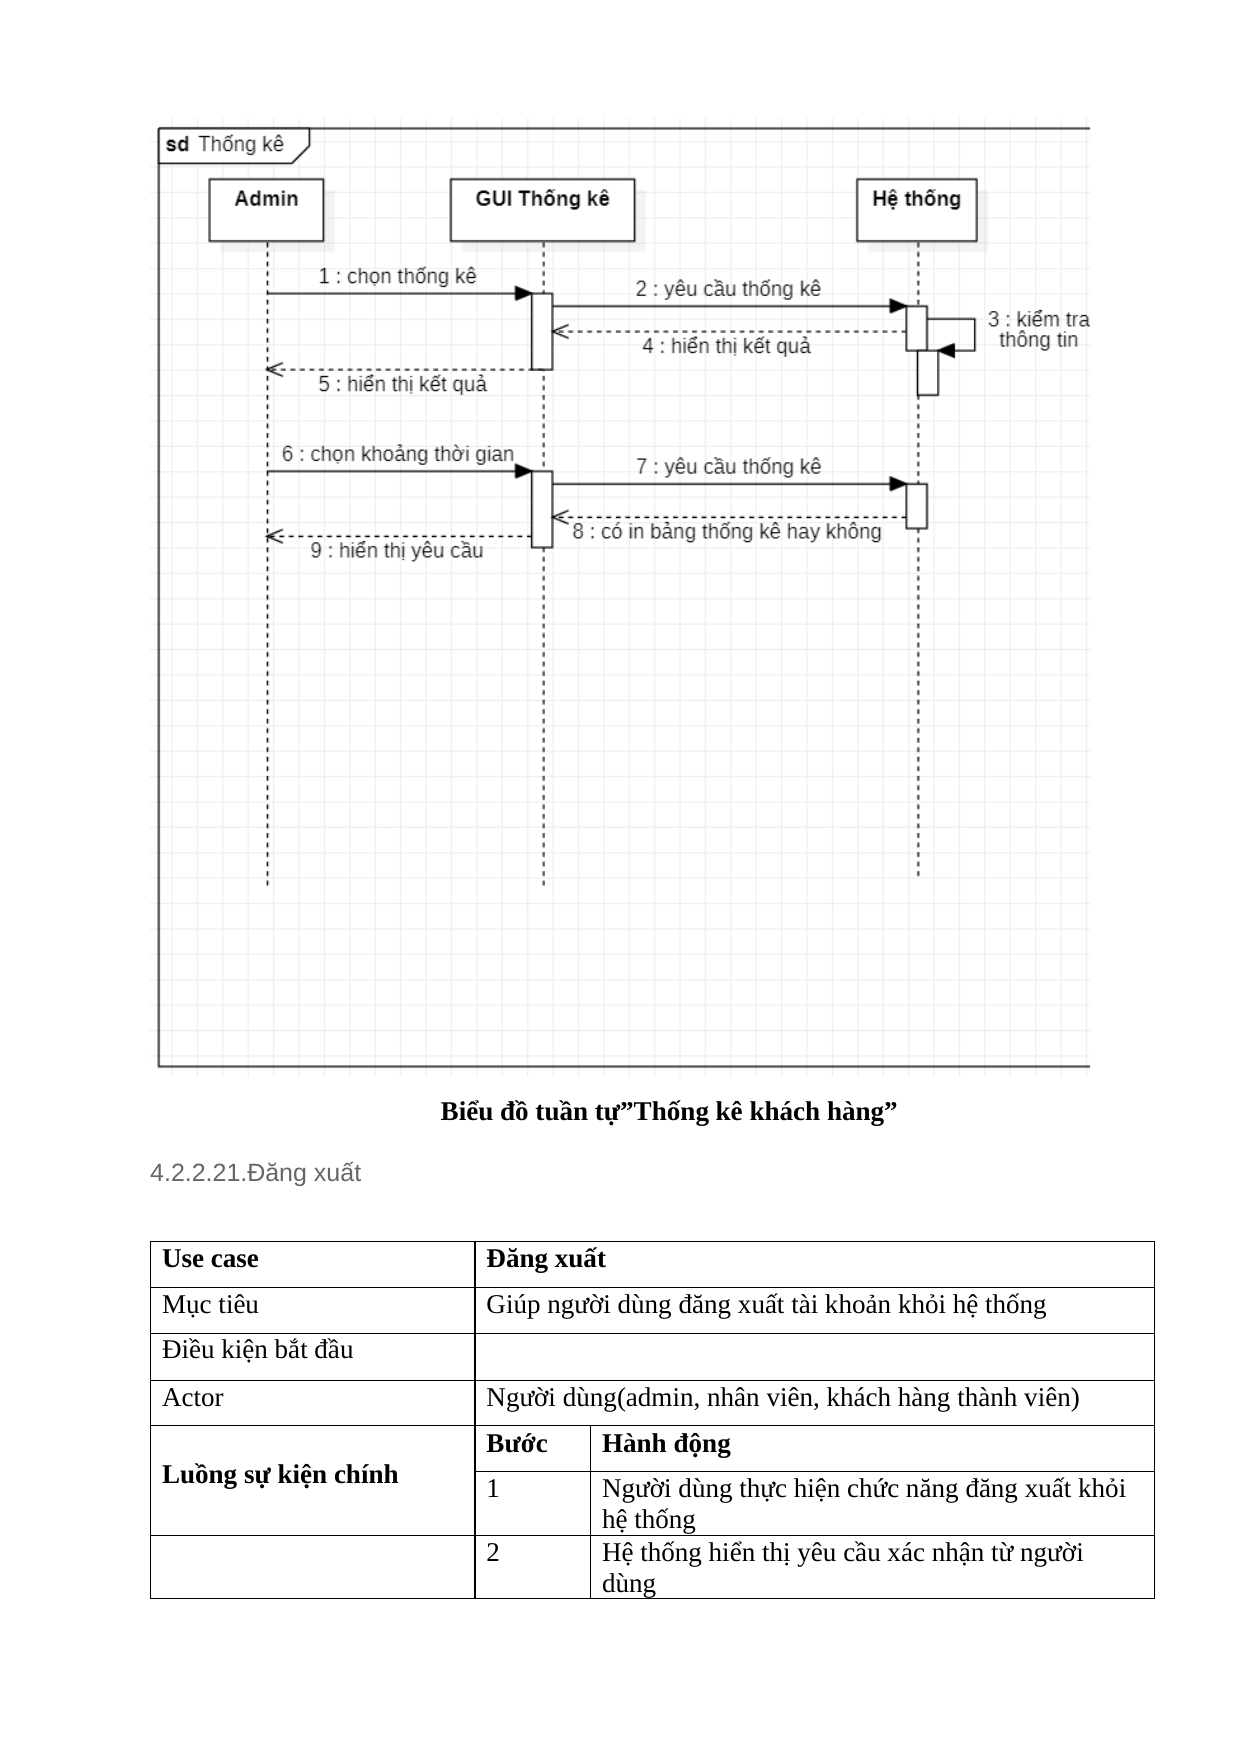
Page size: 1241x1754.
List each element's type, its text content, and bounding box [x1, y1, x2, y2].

table_cell Hệ thống hiển thị yêu cầu xác nhận từ người dùng [591, 1536, 1154, 1598]
table_cell Actor [151, 1381, 474, 1425]
table_cell Luồng sự kiện chính [151, 1426, 474, 1534]
table_cell 1 [476, 1472, 590, 1534]
table_cell Người dùng(admin, nhân viên, khách hàng thành viên) [476, 1381, 1154, 1425]
table_cell Giúp người dùng đăng xuất tài khoản khỏi hệ thống [476, 1288, 1154, 1332]
table_cell [476, 1334, 1154, 1380]
text Biểu đồ tuần tự”Thống kê khách hàng” [150, 1095, 1080, 1126]
table_cell Mục tiêu [151, 1288, 474, 1332]
table_cell [151, 1536, 474, 1598]
table_cell Điều kiện bắt đầu [151, 1334, 474, 1380]
table_header Đăng xuất [476, 1242, 1154, 1287]
subtitle 4.2.2.21.Đăng xuất [150, 1158, 1080, 1187]
table_cell Bước [476, 1426, 590, 1471]
table_cell 2 [476, 1536, 590, 1598]
table_header Use case [151, 1242, 474, 1287]
picture [150, 118, 1091, 1077]
table_cell Hành động [591, 1426, 1154, 1471]
table_cell Người dùng thực hiện chức năng đăng xuất khỏi hệ thống [591, 1472, 1154, 1534]
